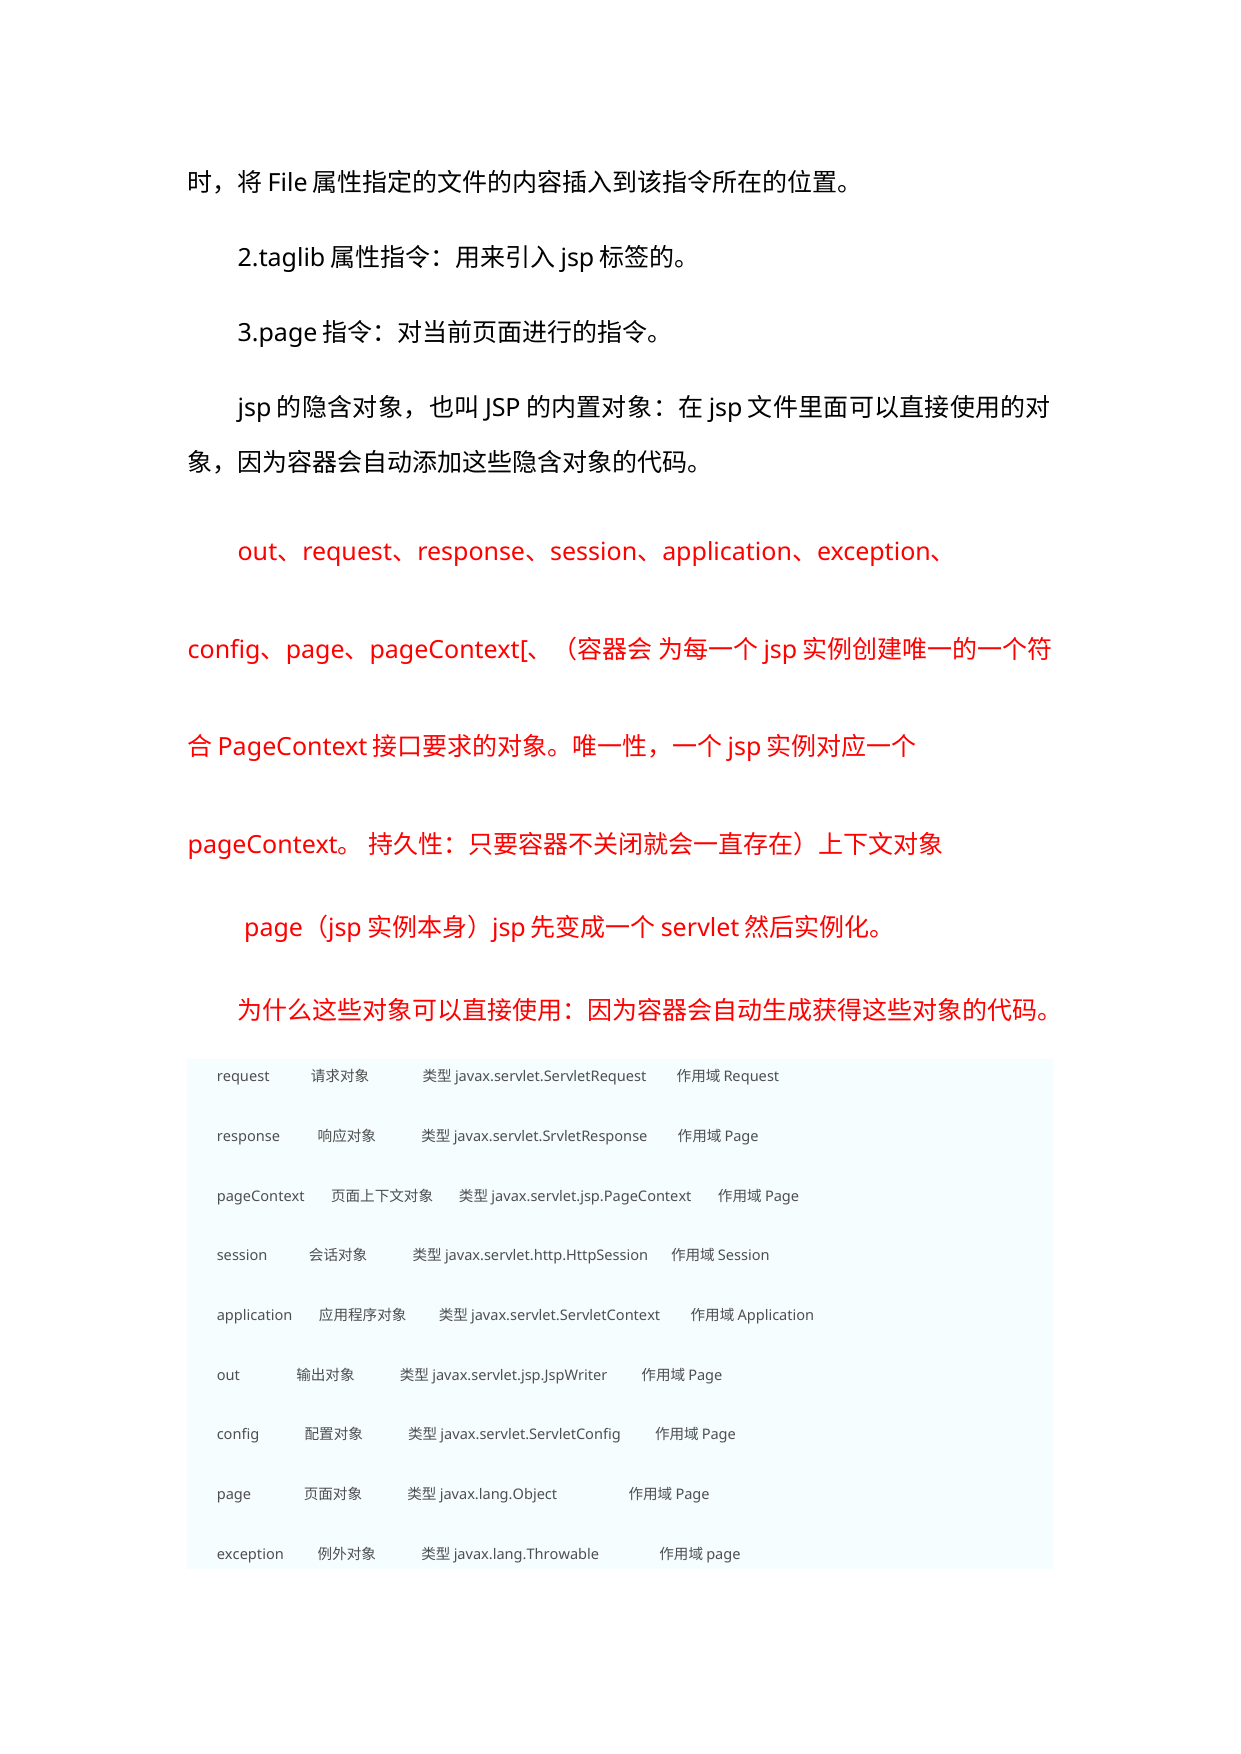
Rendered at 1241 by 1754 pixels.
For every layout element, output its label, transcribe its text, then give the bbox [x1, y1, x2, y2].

text exception 例外对象 类型 javax.lang.Throwable 作用域 page [187, 1537, 1053, 1569]
text session 会话对象 类型 javax.servlet.http.HttpSession 作用域 Session [187, 1238, 1053, 1271]
text page（jsp实例本身）jsp先变成一个servlet然后实例化。 [187, 893, 1053, 958]
text 为什么这些对象可以直接使用：因为容器会自动生成获得这些对象的代码。 [187, 976, 1053, 1041]
text jsp的隐含对象，也叫JSP的内置对象：在jsp文件里面可以直接使用的对象，因为容器会自动添加这些隐含对象的代码。 [187, 388, 1053, 478]
text 2.taglib属性指令：用来引入jsp标签的。 [187, 237, 1053, 273]
text 3.page指令：对当前页面进行的指令。 [187, 312, 1053, 349]
text application 应用程序对象 类型 javax.servlet.ServletContext 作用域 Application [187, 1298, 1053, 1330]
text out 输出对象 类型 javax.servlet.jsp.JspWriter 作用域 Page [187, 1357, 1053, 1390]
text response 响应对象 类型 javax.servlet.SrvletResponse 作用域 Page [187, 1119, 1053, 1151]
text config 配置对象 类型 javax.servlet.ServletConfig 作用域 Page [187, 1417, 1053, 1450]
text out、request、response、session、application、exception、 config、page、pageContext[、（容器会 为每一个jsp实例创建唯一的一个符合PageContext接口要求的对象。唯一性，一个jsp实例对应一个pageContext。 持久性：只要容器不关闭就会一直存在）上下文对象 [187, 517, 1053, 875]
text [187, 162, 1053, 198]
text pageContext 页面上下文对象 类型 javax.servlet.jsp.PageContext 作用域 Page [187, 1178, 1053, 1211]
text request 请求对象 类型 javax.servlet.ServletRequest 作用域 Request [187, 1059, 1053, 1092]
text page 页面对象 类型 javax.lang.Object 作用域 Page [187, 1477, 1053, 1509]
